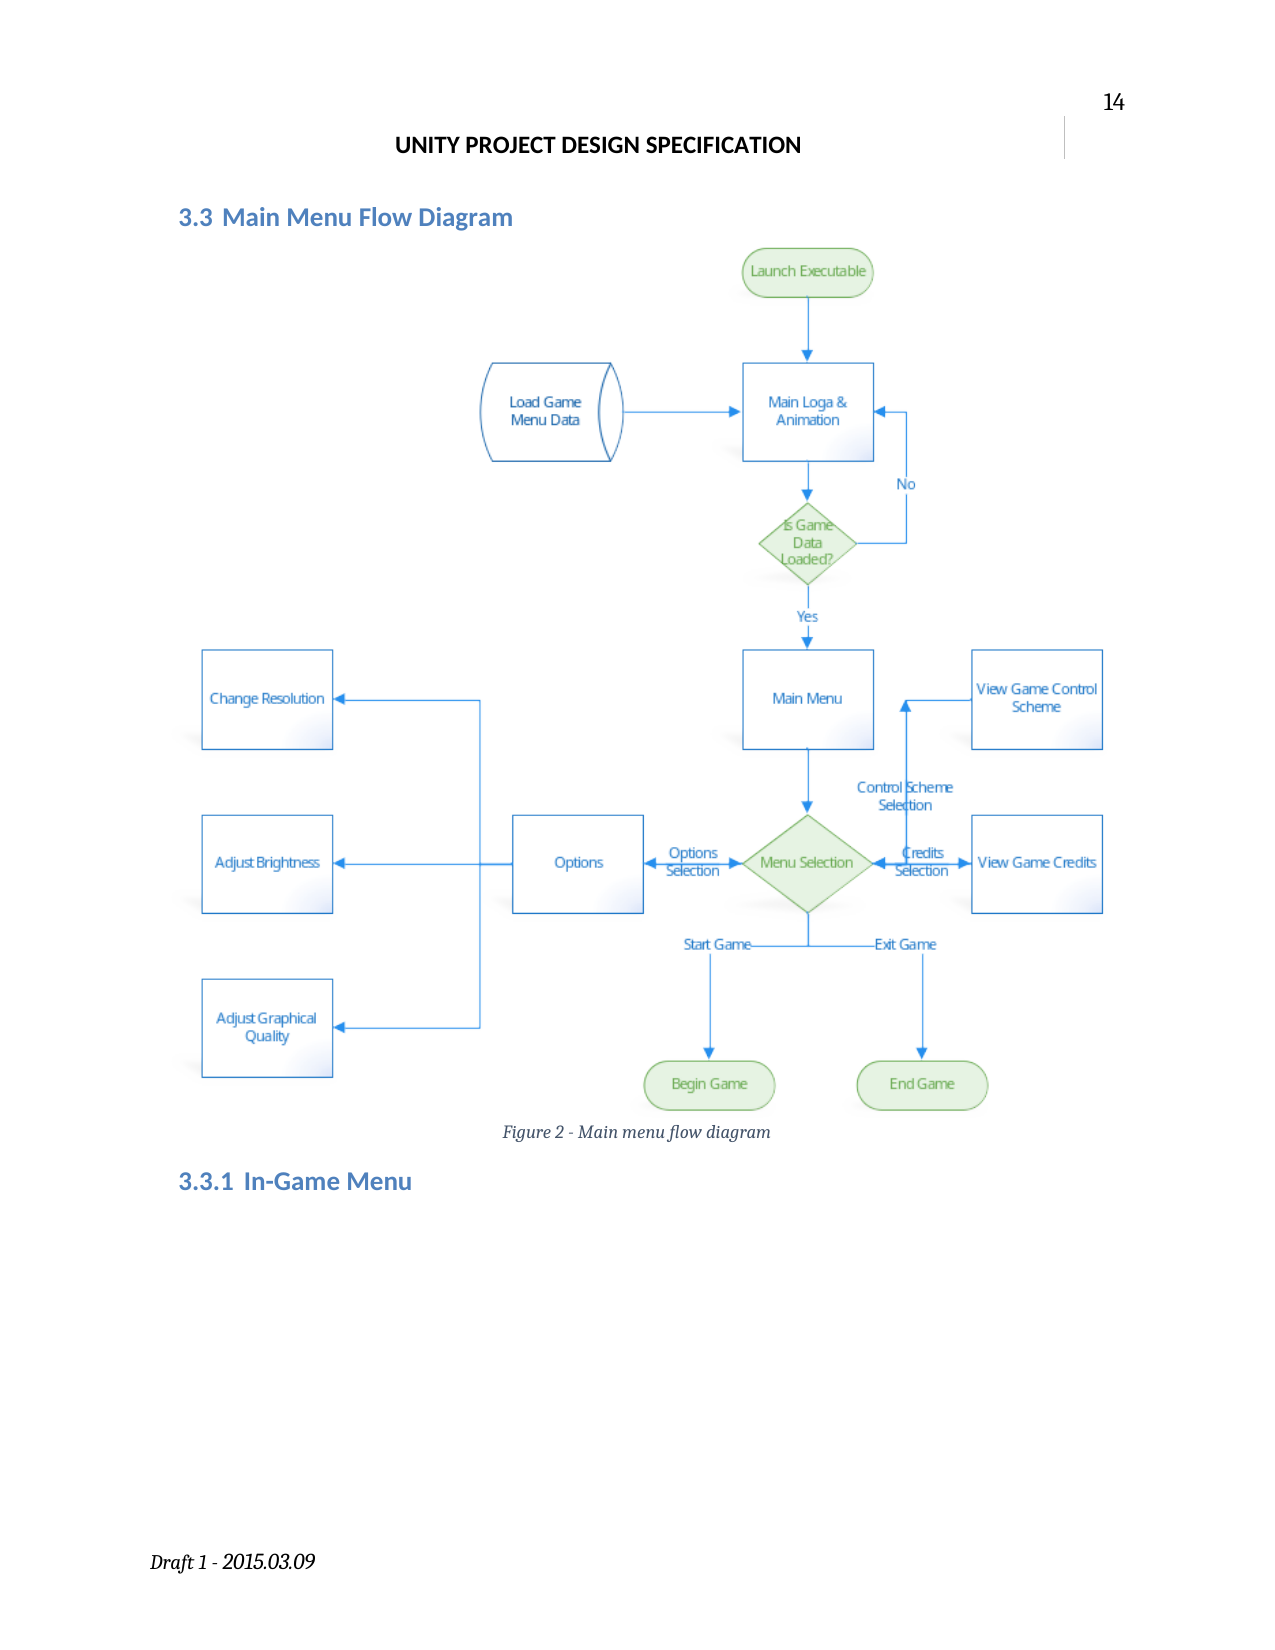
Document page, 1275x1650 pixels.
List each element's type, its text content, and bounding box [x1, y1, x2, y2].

subtitle In-Game Menu [178, 1164, 1125, 1197]
text Figure 2 - Main menu flow diagram [150, 1121, 1125, 1143]
subtitle Main Menu Flow Diagram [178, 201, 1125, 233]
